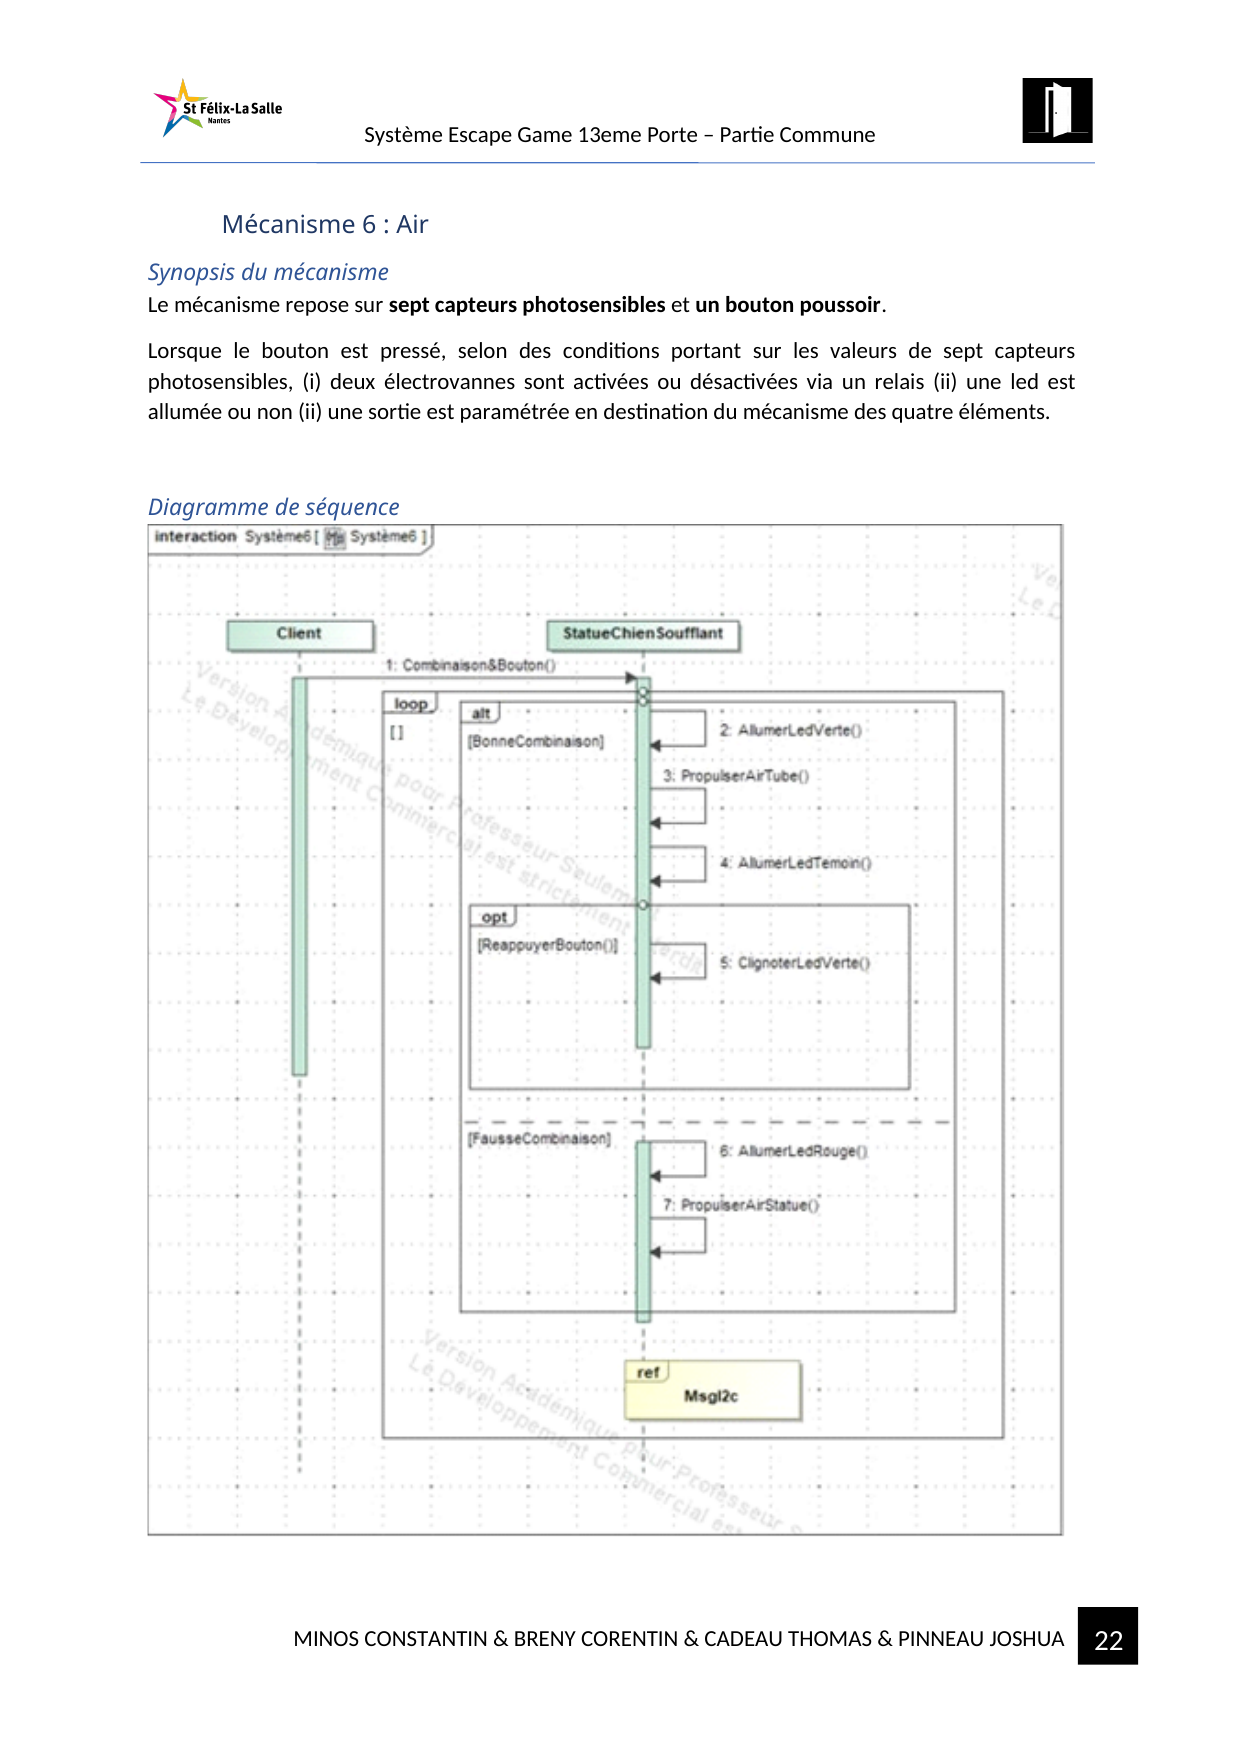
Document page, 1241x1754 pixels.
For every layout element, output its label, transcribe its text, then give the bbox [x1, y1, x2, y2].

subtitle Synopsis du mécanisme [148, 256, 1078, 287]
subtitle Diagramme de séquence [148, 491, 1078, 522]
text Le mécanisme repose sur sept capteurs photosensibles et un bouton poussoir. [148, 290, 1078, 318]
picture [1022, 78, 1093, 143]
picture [147, 524, 1066, 1538]
picture [147, 73, 290, 142]
subtitle Mécanisme 6 : Air [221, 207, 1078, 241]
text Lorsque le bouton est pressé, selon des conditions portant sur les valeurs de sept capteurs photosensibles, (i) deux électrovannes sont activées ou désactivées via un relais (ii) une led est allumée ou non (ii) une sortie est paramétrée en destination du mécanisme des quatre éléments. [148, 337, 1078, 425]
